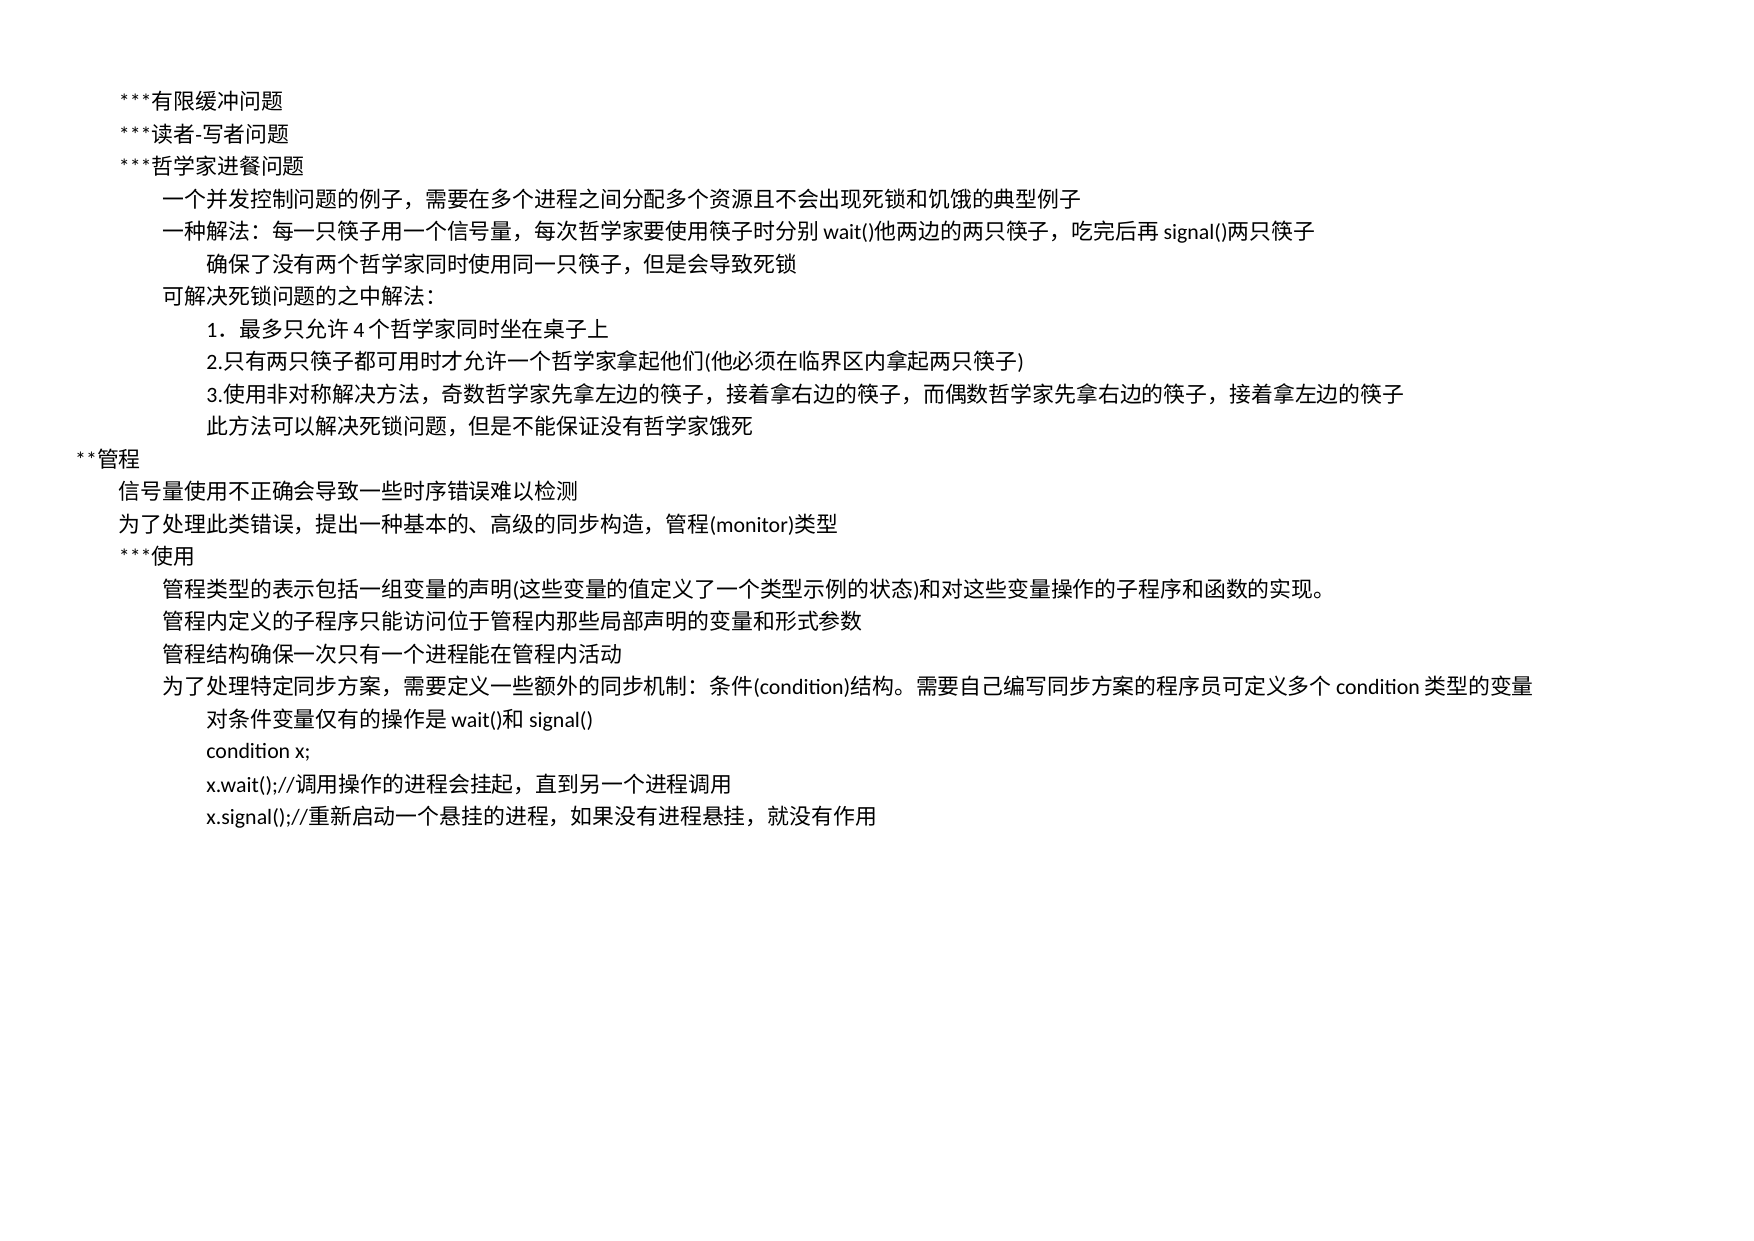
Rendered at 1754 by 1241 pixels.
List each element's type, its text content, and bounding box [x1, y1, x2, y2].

text 管程内定义的子程序只能访问位于管程内那些局部声明的变量和形式参数 [75, 604, 1679, 636]
text ***哲学家进餐问题 [75, 149, 1679, 181]
text 可解决死锁问题的之中解法： [75, 279, 1679, 311]
text **管程 [75, 441, 1679, 474]
text 确保了没有两个哲学家同时使用同一只筷子，但是会导致死锁 [75, 246, 1679, 279]
text 1．最多只允许4个哲学家同时坐在桌子上 [75, 311, 1679, 344]
text 对条件变量仅有的操作是wait()和signal() [75, 701, 1679, 734]
text 3.使用非对称解决方法，奇数哲学家先拿左边的筷子，接着拿右边的筷子，而偶数哲学家先拿右边的筷子，接着拿左边的筷子 [75, 376, 1679, 409]
text 一个并发控制问题的例子，需要在多个进程之间分配多个资源且不会出现死锁和饥饿的典型例子 [75, 181, 1679, 214]
text condition x; [75, 734, 1679, 766]
text x.wait();//调用操作的进程会挂起，直到另一个进程调用 [75, 766, 1679, 799]
text 为了处理此类错误，提出一种基本的、高级的同步构造，管程(monitor)类型 [75, 506, 1679, 539]
text ***读者-写者问题 [75, 116, 1679, 149]
text 信号量使用不正确会导致一些时序错误难以检测 [75, 474, 1679, 506]
text x.signal();//重新启动一个悬挂的进程，如果没有进程悬挂，就没有作用 [75, 799, 1679, 831]
text ***使用 [75, 539, 1679, 571]
text 管程类型的表示包括一组变量的声明(这些变量的值定义了一个类型示例的状态)和对这些变量操作的子程序和函数的实现。 [75, 571, 1679, 604]
text 2.只有两只筷子都可用时才允许一个哲学家拿起他们(他必须在临界区内拿起两只筷子) [75, 344, 1679, 376]
text 此方法可以解决死锁问题，但是不能保证没有哲学家饿死 [75, 409, 1679, 441]
text 一种解法：每一只筷子用一个信号量，每次哲学家要使用筷子时分别wait()他两边的两只筷子，吃完后再signal()两只筷子 [75, 214, 1679, 246]
text 为了处理特定同步方案，需要定义一些额外的同步机制：条件(condition)结构。需要自己编写同步方案的程序员可定义多个condition类型的变量 [75, 669, 1679, 701]
text 管程结构确保一次只有一个进程能在管程内活动 [75, 636, 1679, 669]
text ***有限缓冲问题 [75, 84, 1679, 116]
